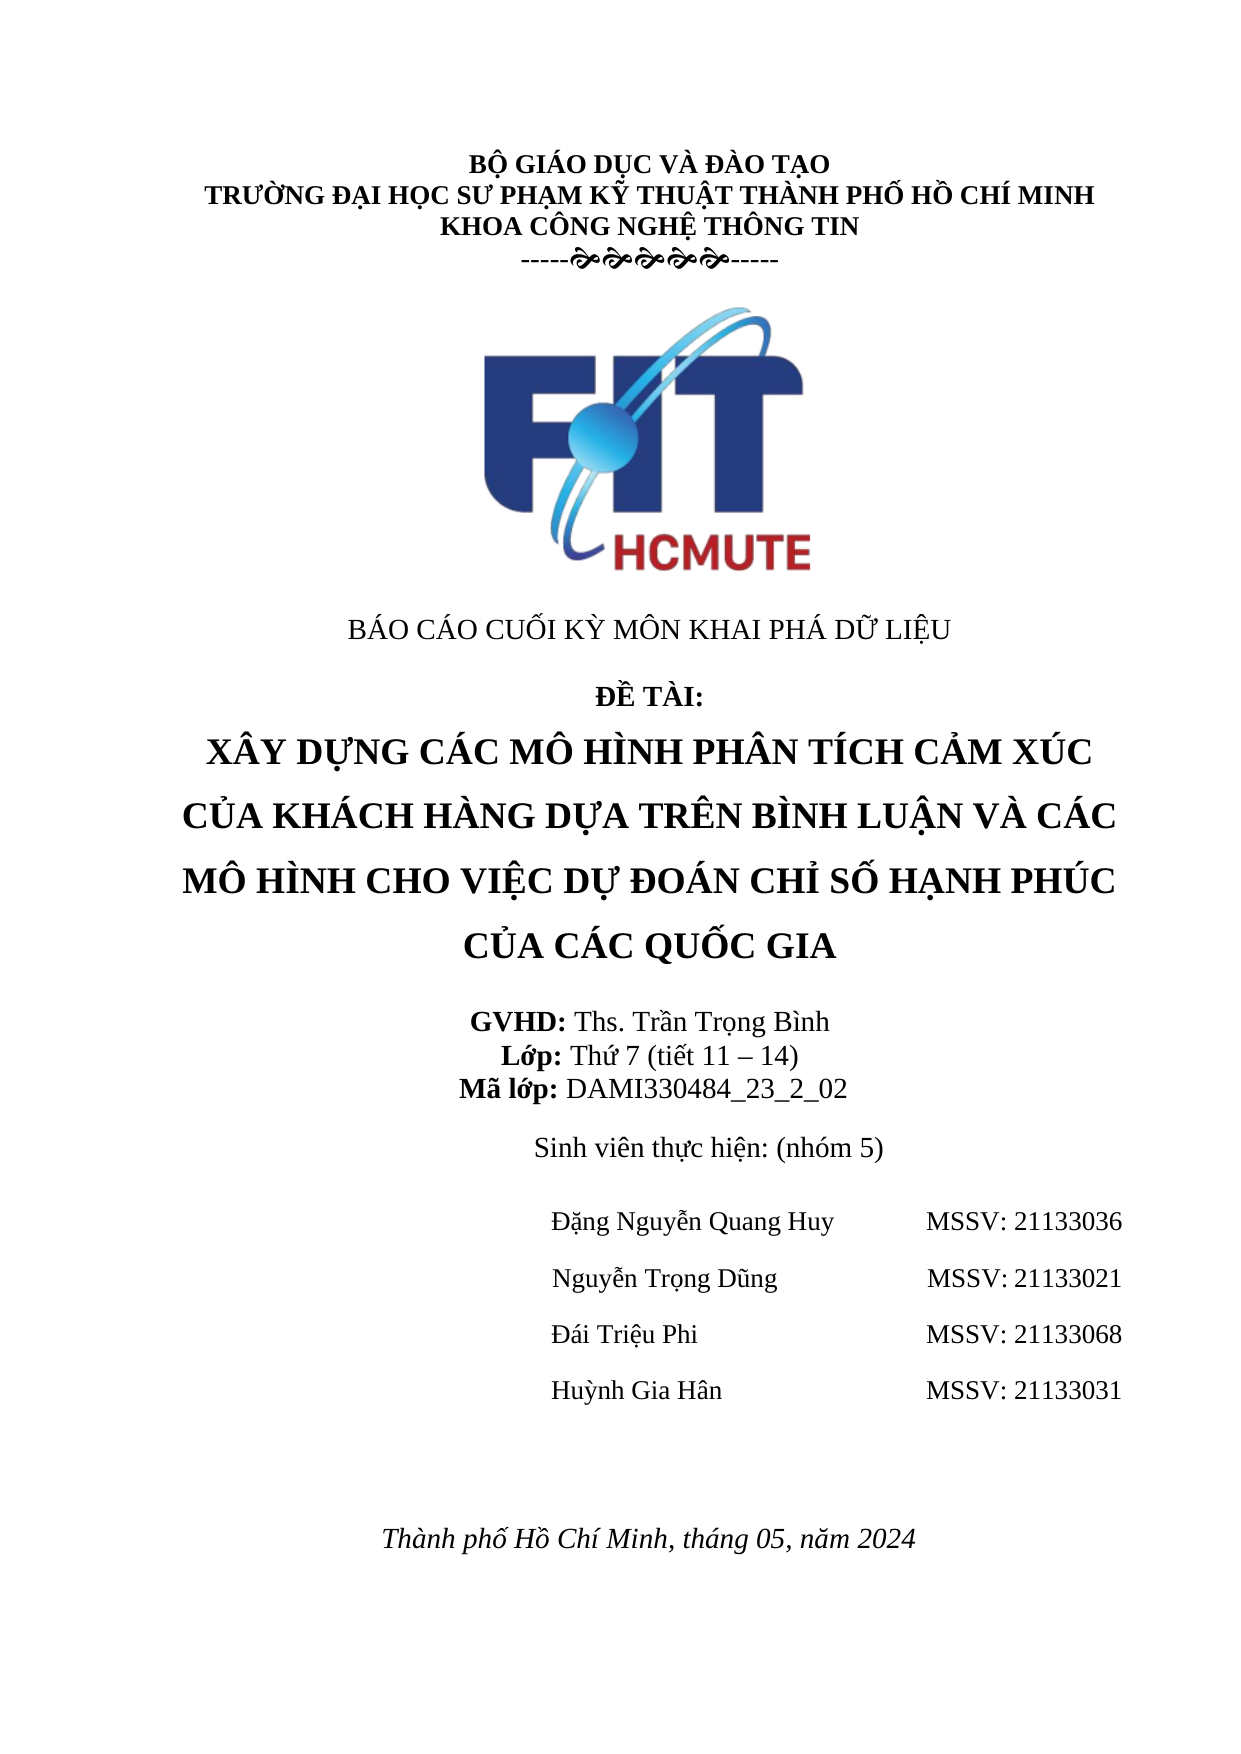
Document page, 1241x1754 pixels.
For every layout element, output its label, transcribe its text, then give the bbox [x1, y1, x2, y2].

text Thành phố Hồ Chí Minh, tháng 05, năm 2024 [177, 1521, 1122, 1554]
text GVHD: Ths. Trần Trọng Bình [177, 1004, 1122, 1038]
text KHOA CÔNG NGHỆ THÔNG TIN [177, 210, 1122, 241]
text ĐỀ TÀI: [177, 679, 1122, 712]
picture [469, 296, 830, 588]
text -----🙞🙞🙞🙞🙞----- [177, 241, 1122, 276]
text Lớp: Thứ 7 (tiết 11 – 14) [177, 1038, 1122, 1072]
text Mã lớp: DAMI330484_23_2_02 [177, 1072, 1122, 1105]
text XÂY DỰNG CÁC MÔ HÌNH PHÂN TÍCH CẢM XÚC CỦA KHÁCH HÀNG DỰA TRÊN BÌNH LUẬN VÀ CÁC MÔ HÌNH CHO VIỆC DỰ ĐOÁN CHỈ SỐ HẠNH PHÚC CỦA CÁC QUỐC GIA [177, 729, 1122, 966]
text TRƯỜNG ĐẠI HỌC SƯ PHẠM KỸ THUẬT THÀNH PHỐ HỒ CHÍ MINH [177, 179, 1122, 210]
text BÁO CÁO CUỐI KỲ MÔN KHAI PHÁ DỮ LIỆU [177, 612, 1122, 645]
text Sinh viên thực hiện: (nhóm 5) [458, 1130, 1122, 1164]
text Đái Triệu Phi MSSV: 21133068 [327, 1318, 1122, 1349]
text Đặng Nguyễn Quang Huy MSSV: 21133036 [327, 1206, 1122, 1237]
text BỘ GIÁO DỤC VÀ ĐÀO TẠO [177, 148, 1122, 179]
text Huỳnh Gia Hân MSSV: 21133031 [327, 1374, 1122, 1405]
text Nguyễn Trọng Dũng MSSV: 21133021 [402, 1262, 1122, 1293]
